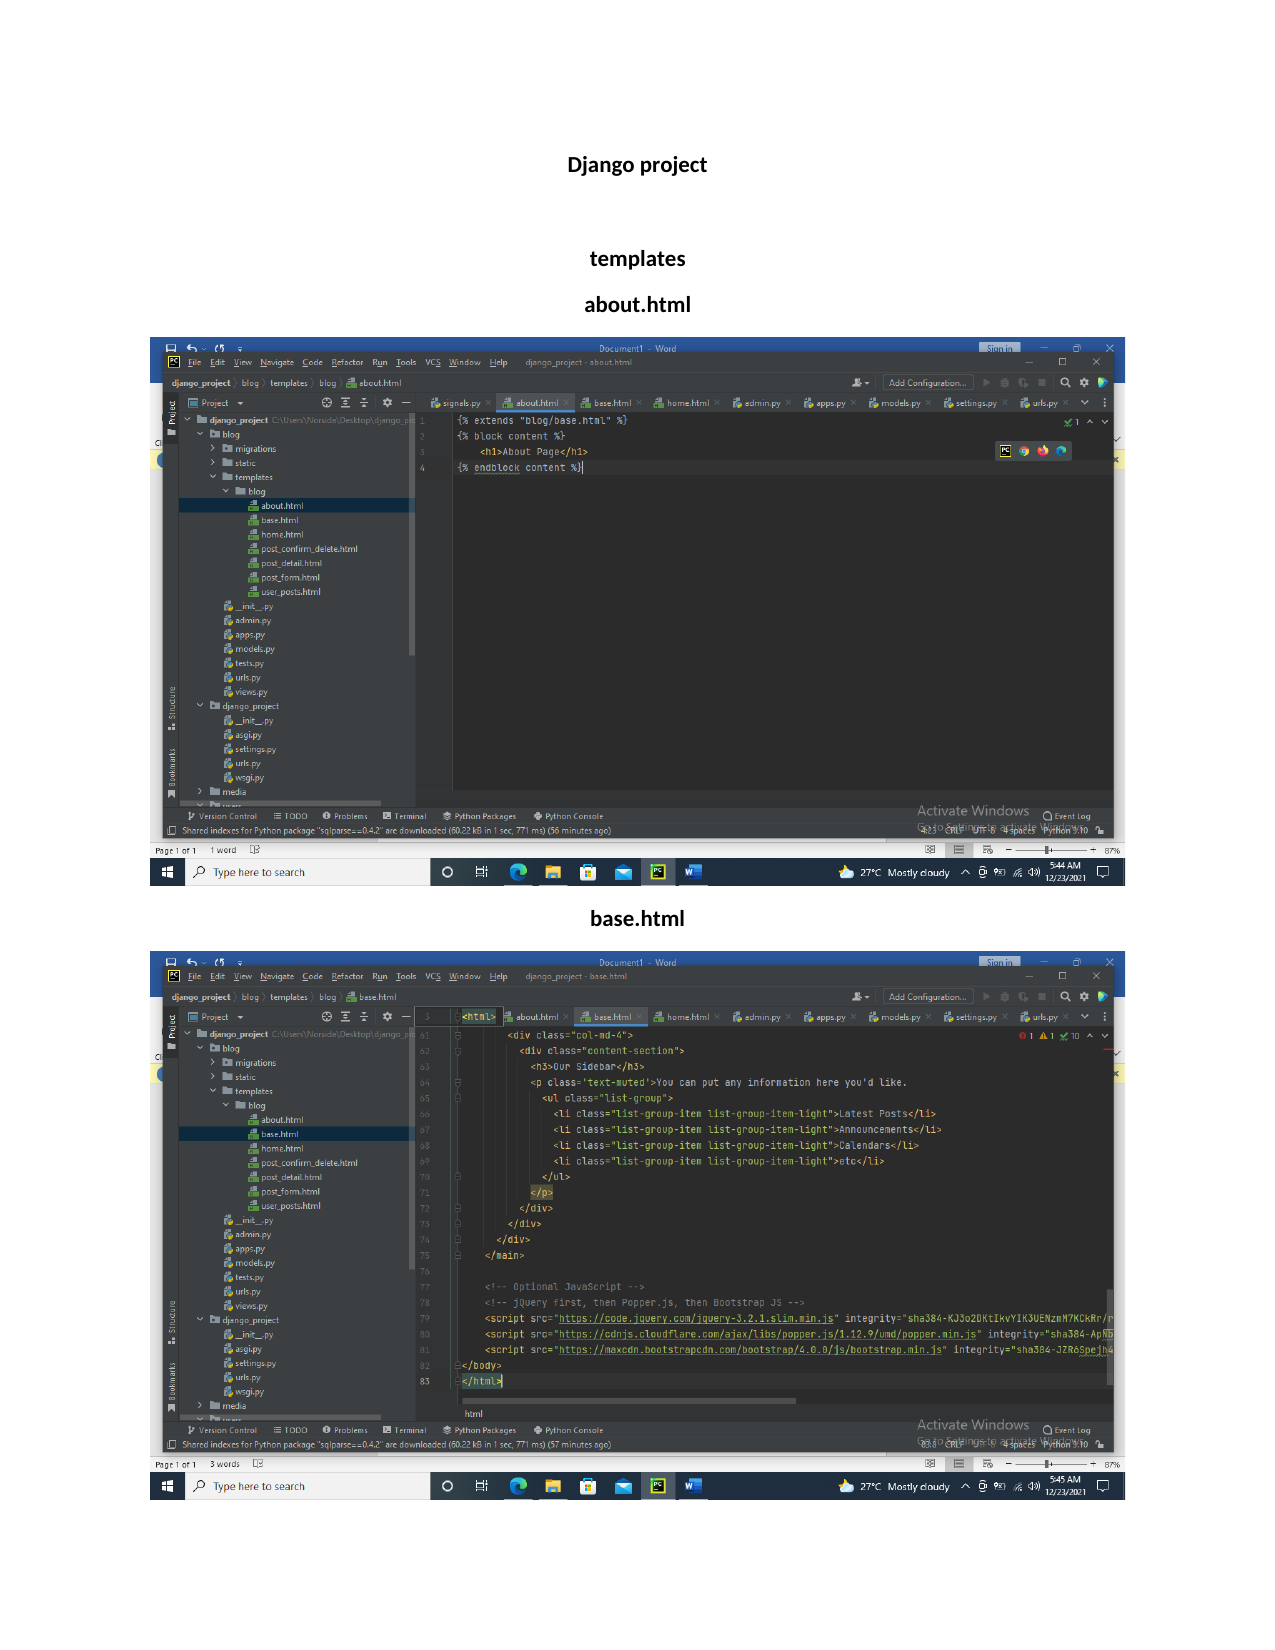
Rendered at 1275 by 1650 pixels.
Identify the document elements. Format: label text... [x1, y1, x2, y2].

text templates [150, 244, 1125, 272]
text about.html [150, 291, 1125, 319]
picture [150, 951, 1125, 1500]
picture [150, 337, 1125, 886]
text Django project [150, 150, 1125, 178]
text base.html [150, 904, 1125, 932]
